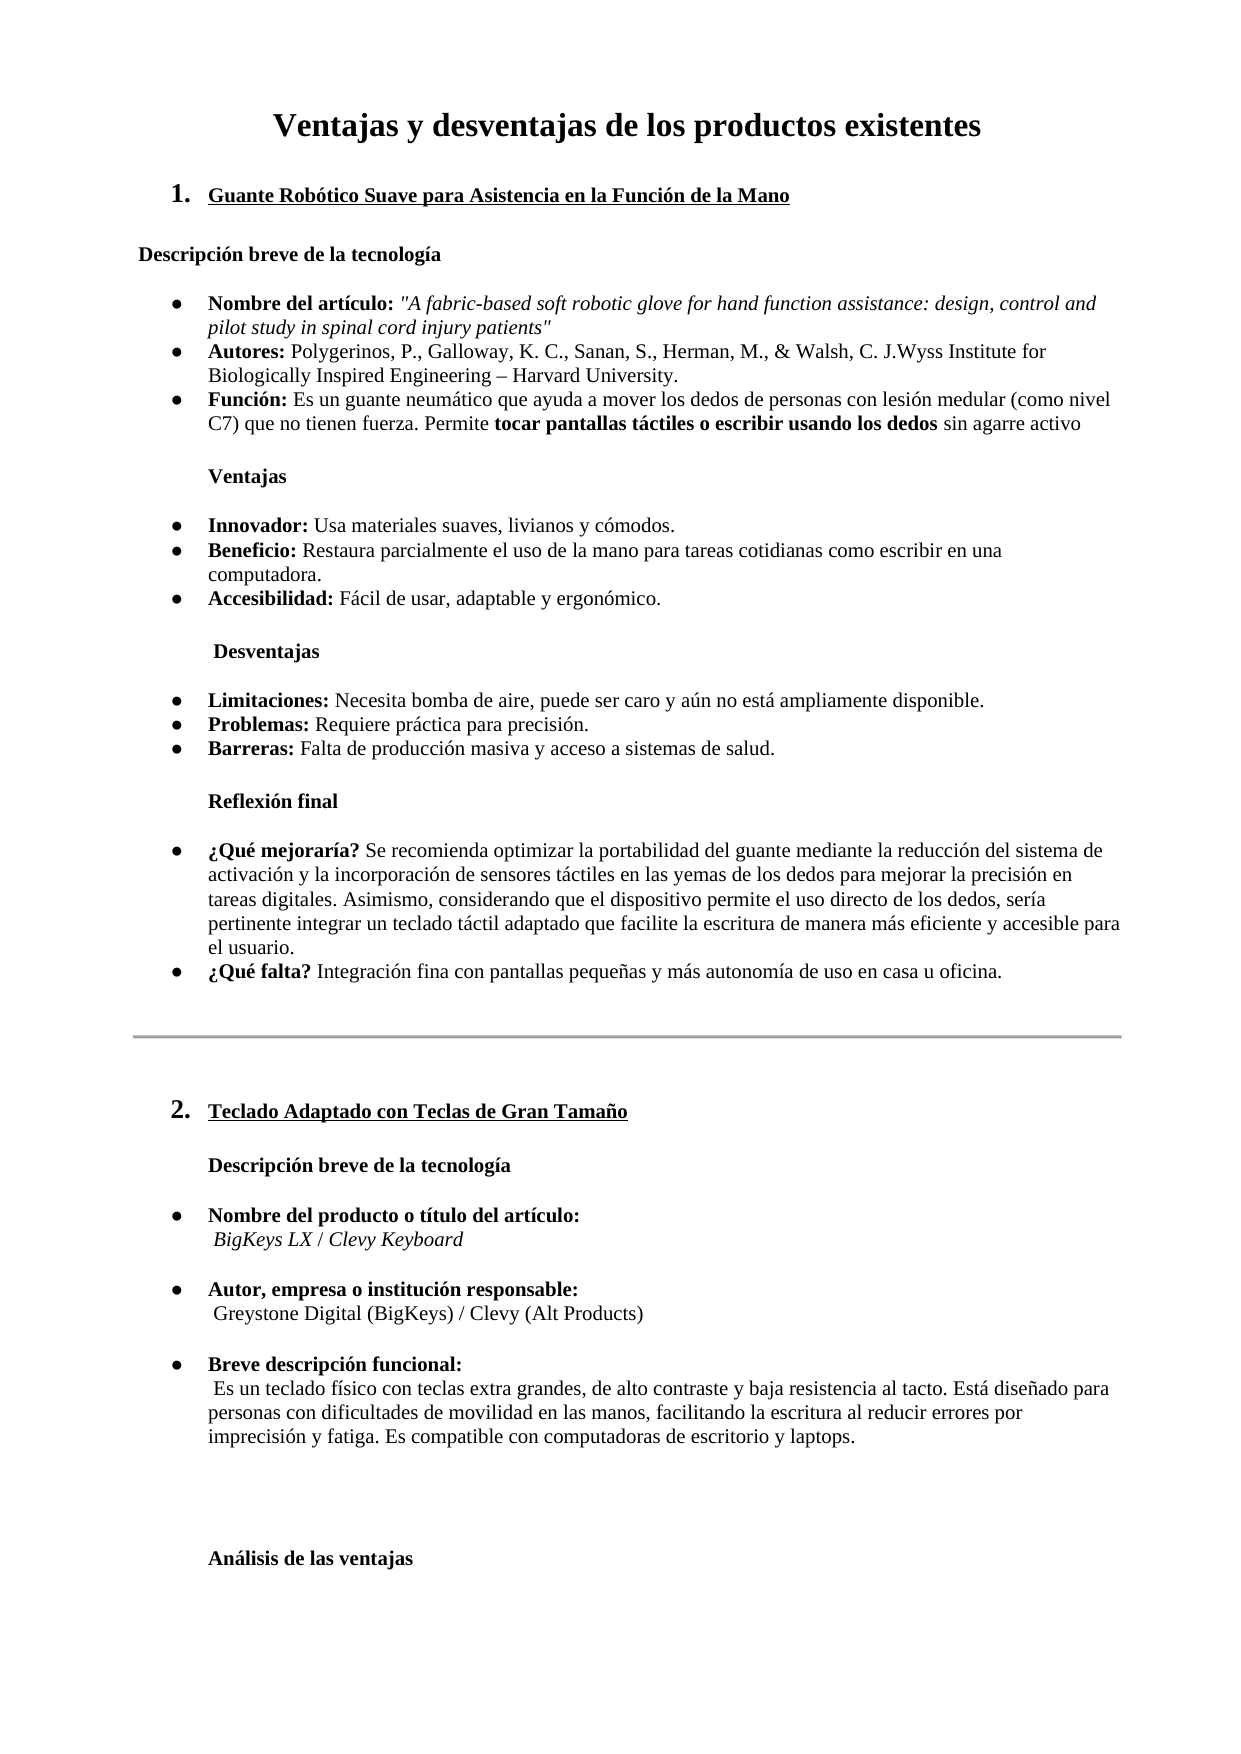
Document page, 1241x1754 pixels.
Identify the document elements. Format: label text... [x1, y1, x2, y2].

list ¿Qué mejoraría? Se recomienda optimizar la portabilidad del guante mediante la reducción del sistema de activación y la incorporación de sensores táctiles en las yemas de los dedos para mejorar la precisión en tareas digitales. Asimismo, considerando que el dispositivo permite el uso directo de los dedos, sería pertinente integrar un teclado táctil adaptado que facilite la escritura de manera más eficiente y accesible para el usuario. [170, 838, 1122, 959]
subtitle Ventajas [208, 464, 1122, 488]
list Limitaciones: Necesita bomba de aire, puede ser caro y aún no está ampliamente disponible. [170, 688, 1122, 712]
list Barreras: Falta de producción masiva y acceso a sistemas de salud. [170, 736, 1122, 760]
list Nombre del producto o título del artículo: BigKeys LX / Clevy Keyboard [170, 1202, 1122, 1277]
list Breve descripción funcional: Es un teclado físico con teclas extra grandes, de alto contraste y baja resistencia al tacto. Está diseñado para personas con dificultades de movilidad en las manos, facilitando la escritura al reducir errores por imprecisión y fatiga. Es compatible con computadoras de escritorio y laptops. [170, 1351, 1122, 1448]
subtitle Descripción breve de la tecnología [133, 242, 1122, 266]
list Problemas: Requiere práctica para precisión. [170, 712, 1122, 736]
subtitle Teclado Adaptado con Teclas de Gran Tamaño [170, 1093, 1122, 1124]
text Ventajas y desventajas de los productos existentes [133, 105, 1122, 143]
list ¿Qué falta? Integración fina con pantallas pequeñas y más autonomía de uso en casa u oficina. [170, 959, 1122, 983]
list Beneficio: Restaura parcialmente el uso de la mano para tareas cotidianas como escribir en una computadora. [170, 537, 1122, 586]
list Autor, empresa o institución responsable: Greystone Digital (BigKeys) / Clevy (Alt Products) [170, 1277, 1122, 1351]
list Autores: Polygerinos, P., Galloway, K. C., Sanan, S., Herman, M., & Walsh, C. J.Wyss Institute for Biologically Inspired Engineering – Harvard University. [170, 339, 1122, 387]
subtitle Guante Robótico Suave para Asistencia en la Función de la Mano [170, 177, 1122, 208]
list Nombre del artículo: "A fabric-based soft robotic glove for hand function assistance: design, control and pilot study in spinal cord injury patients" [170, 291, 1122, 339]
subtitle Reflexión final [208, 789, 1122, 813]
subtitle Descripción breve de la tecnología [208, 1153, 1122, 1177]
subtitle Desventajas [208, 639, 1122, 663]
list Accesibilidad: Fácil de usar, adaptable y ergonómico. [170, 586, 1122, 610]
list Innovador: Usa materiales suaves, livianos y cómodos. [170, 513, 1122, 537]
text Análisis de las ventajas [208, 1522, 1122, 1570]
list Función: Es un guante neumático que ayuda a mover los dedos de personas con lesión medular (como nivel C7) que no tienen fuerza. Permite tocar pantallas táctiles o escribir usando los dedos sin agarre activo [170, 387, 1122, 435]
